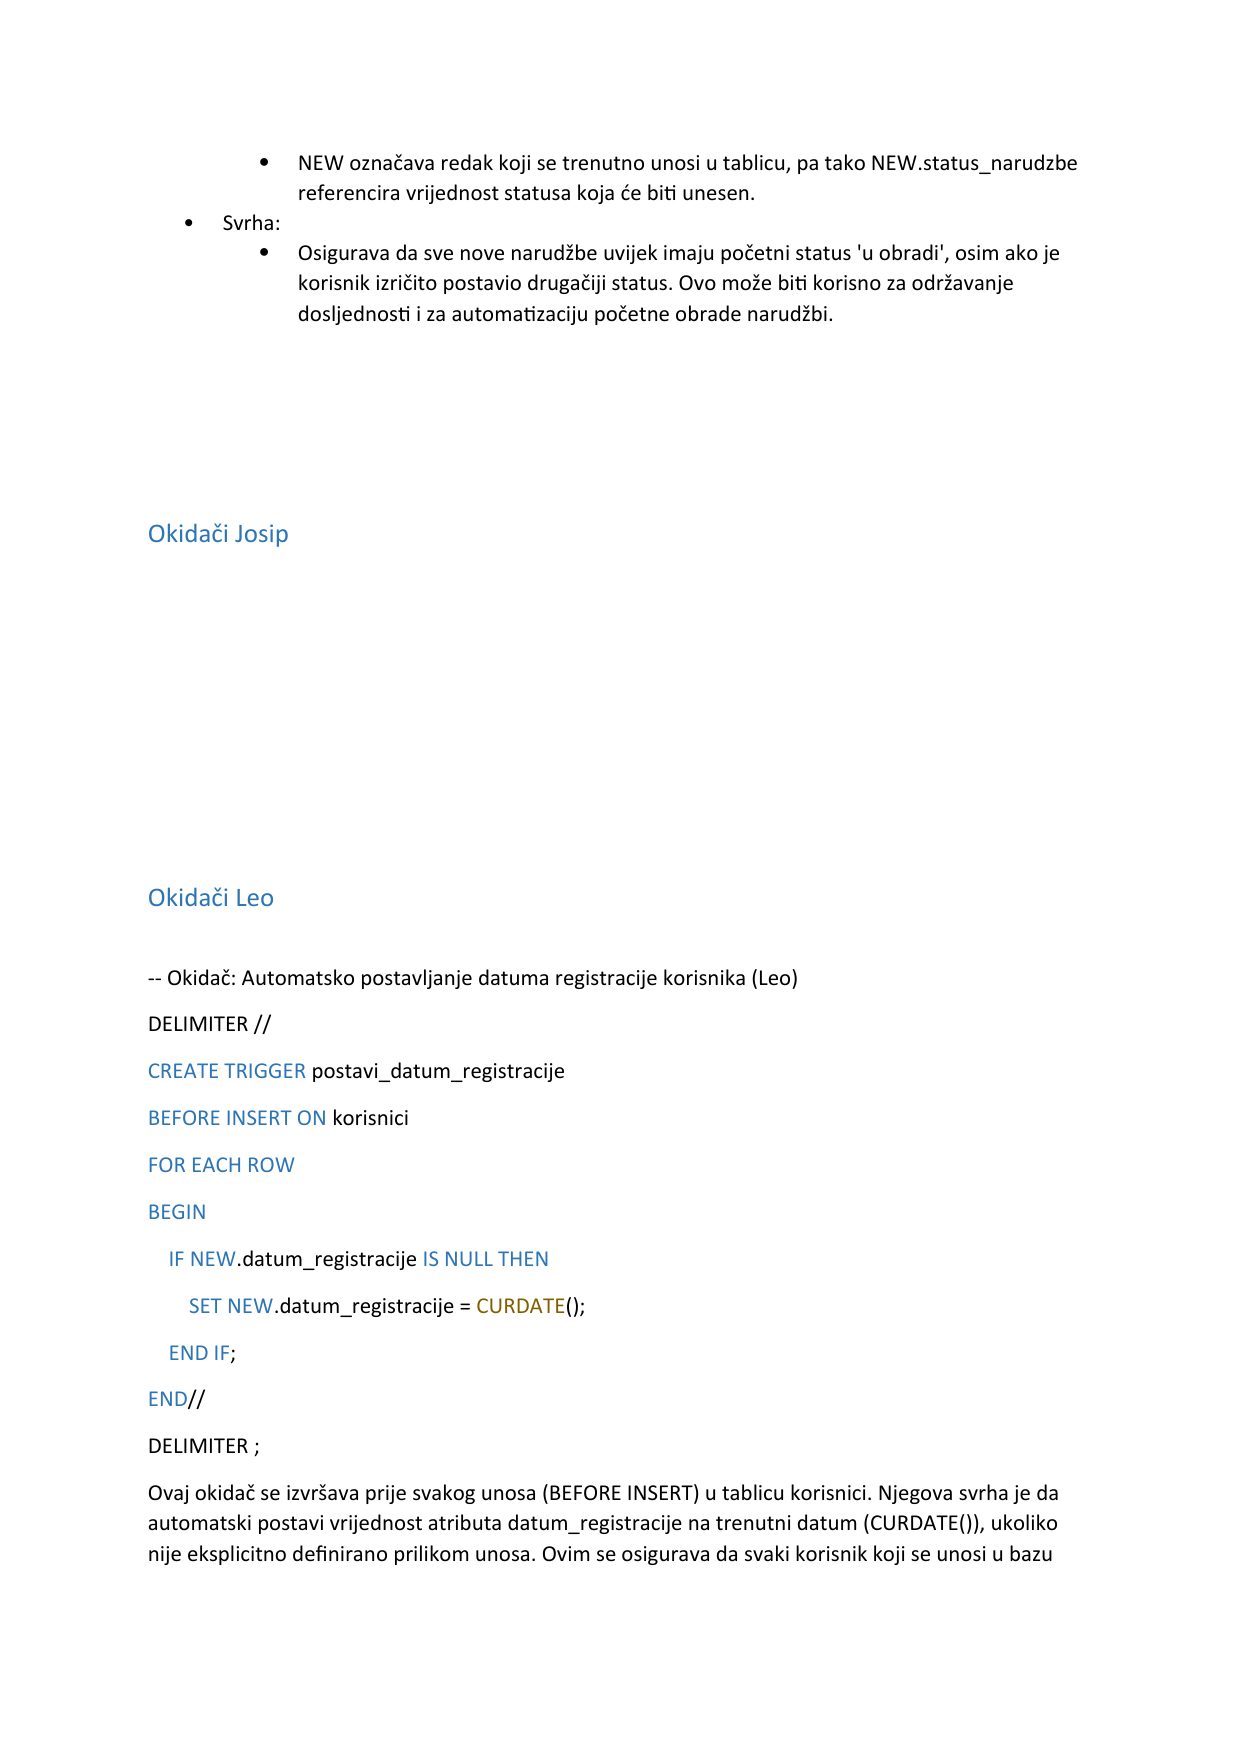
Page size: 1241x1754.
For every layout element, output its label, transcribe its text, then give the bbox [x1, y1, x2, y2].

text -- Okidač: Automatsko postavljanje datuma registracije korisnika (Leo) [148, 963, 1093, 991]
text DELIMITER // [148, 1009, 1093, 1037]
text IF NEW.datum_registracije IS NULL THEN [148, 1244, 1093, 1272]
list Osigurava da sve nove narudžbe uvijek imaju početni status 'u obradi', osim ako je korisnik izričito postavio drugačiji status. Ovo može biti korisno za održavanje dosljednosti i za automatizaciju početne obrade narudžbi. [260, 238, 1093, 327]
text FOR EACH ROW [148, 1150, 1093, 1178]
text END IF; [148, 1338, 1093, 1366]
text END// [148, 1384, 1093, 1412]
text DELIMITER ; [148, 1431, 1093, 1459]
list Svrha: [185, 208, 1093, 236]
subtitle Okidači Josip [148, 516, 1093, 549]
text BEGIN [148, 1197, 1093, 1225]
list NEW označava redak koji se trenutno unosi u tablicu, pa tako NEW.status_narudzbe referencira vrijednost statusa koja će biti unesen. [260, 148, 1093, 206]
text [148, 1478, 1093, 1567]
text BEFORE INSERT ON korisnici [148, 1103, 1093, 1131]
subtitle Okidači Leo [148, 880, 1093, 913]
text CREATE TRIGGER postavi_datum_registracije [148, 1056, 1093, 1084]
text SET NEW.datum_registracije = CURDATE(); [148, 1291, 1093, 1319]
